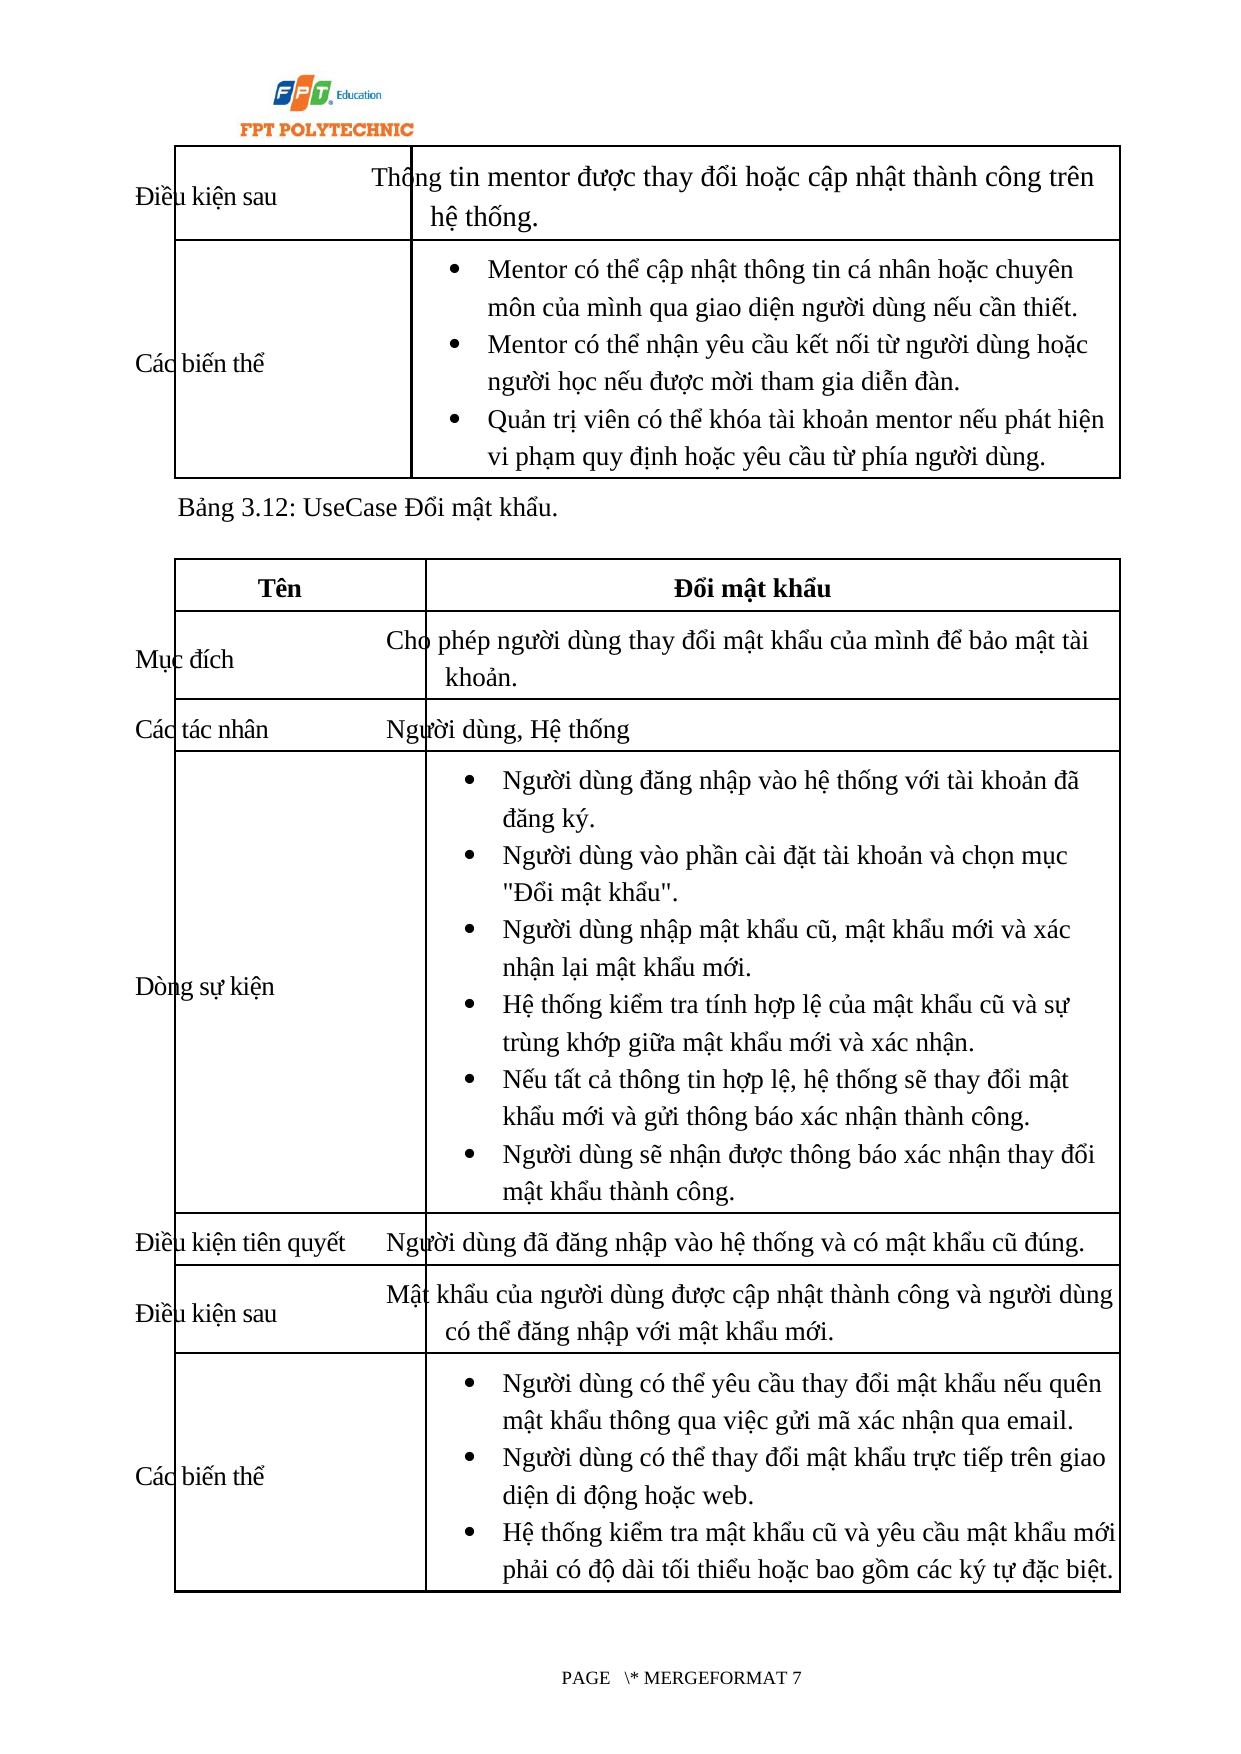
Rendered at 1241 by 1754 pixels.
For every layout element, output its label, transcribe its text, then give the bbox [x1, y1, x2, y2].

table_cell Mục đích [176, 612, 425, 698]
table_cell Mật khẩu của người dùng được cập nhật thành công và người dùng có thể đăng nhập với mật khẩu mới. [427, 1266, 1119, 1352]
table_header Đổi mật khẩu [427, 560, 1119, 609]
table_cell Người dùng, Hệ thống [427, 700, 1119, 750]
table_cell Dòng sự kiện [176, 752, 425, 1212]
table_cell Các biến thể [176, 241, 410, 477]
table_cell Các tác nhân [176, 700, 425, 750]
table_cell Người dùng đăng nhập vào hệ thống với tài khoản đã đăng ký. Người dùng vào phần cài đặt tài khoản và chọn mục "Đổi mật khẩu". Người dùng nhập mật khẩu cũ, mật khẩu mới và xác nhận lại mật khẩu mới. Hệ thống kiểm tra tính hợp lệ của mật khẩu cũ và sự trùng khớp giữa mật khẩu mới và xác nhận. Nếu tất cả thông tin hợp lệ, hệ thống sẽ thay đổi mật khẩu mới và gửi thông báo xác nhận thành công. Người dùng sẽ nhận được thông báo xác nhận thay đổi mật khẩu thành công. [427, 752, 1119, 1212]
table_cell Cho phép người dùng thay đổi mật khẩu của mình để bảo mật tài khoản. [427, 612, 1119, 698]
table_cell Các biến thể [176, 1354, 425, 1590]
table_cell Điều kiện sau [176, 147, 410, 239]
table_cell Điều kiện tiên quyết [176, 1214, 425, 1263]
picture [236, 71, 415, 141]
table_cell Người dùng đã đăng nhập vào hệ thống và có mật khẩu cũ đúng. [427, 1214, 1119, 1263]
table_cell Người dùng có thể yêu cầu thay đổi mật khẩu nếu quên mật khẩu thông qua việc gửi mã xác nhận qua email. Người dùng có thể thay đổi mật khẩu trực tiếp trên giao diện di động hoặc web. Hệ thống kiểm tra mật khẩu cũ và yêu cầu mật khẩu mới phải có độ dài tối thiểu hoặc bao gồm các ký tự đặc biệt. [427, 1354, 1119, 1590]
table_cell Điều kiện sau [176, 1266, 425, 1352]
table_cell Thông tin mentor được thay đổi hoặc cập nhật thành công trên hệ thống. [413, 147, 1119, 239]
table_header Tên [176, 560, 425, 609]
table_cell Mentor có thể cập nhật thông tin cá nhân hoặc chuyên môn của mình qua giao diện người dùng nếu cần thiết. Mentor có thể nhận yêu cầu kết nối từ người dùng hoặc người học nếu được mời tham gia diễn đàn. Quản trị viên có thể khóa tài khoản mentor nếu phát hiện vi phạm quy định hoặc yêu cầu từ phía người dùng. [413, 241, 1119, 477]
